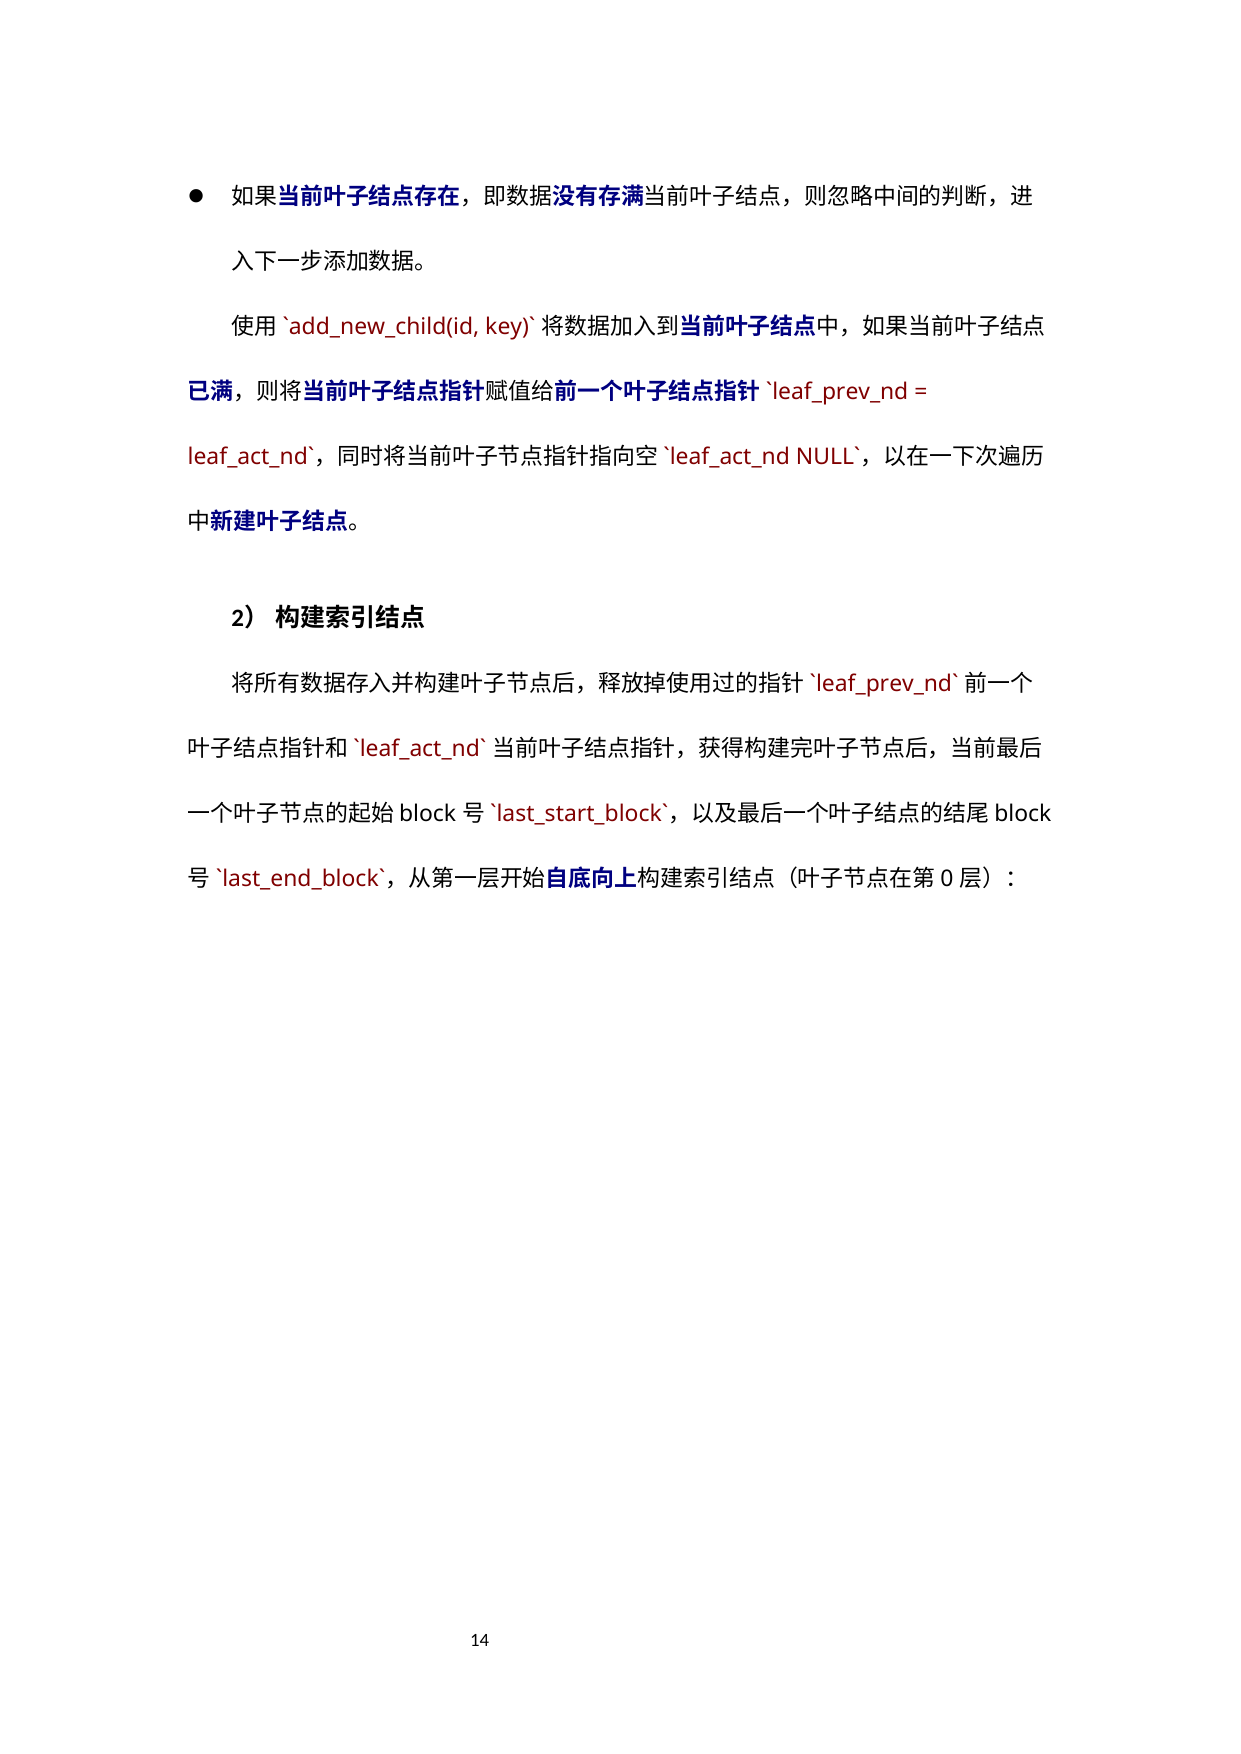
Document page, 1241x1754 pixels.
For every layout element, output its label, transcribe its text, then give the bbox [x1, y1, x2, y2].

text 将所有数据存入并构建叶子节点后，释放掉使用过的指针 `leaf_prev_nd` 前一个叶子结点指针和 `leaf_act_nd` 当前叶子结点指针，获得构建完叶子节点后，当前最后一个叶子节点的起始 block 号 `last_start_block`，以及最后一个叶子结点的结尾 block 号 `last_end_block`，从第一层开始自底向上构建索引结点（叶子节点在第 0 层）： [187, 649, 1053, 909]
list 如果当前叶子结点存在，即数据没有存满当前叶子结点，则忽略中间的判断，进入下一步添加数据。 [187, 162, 1053, 292]
list 使用 `add_new_child(id, key)` 将数据加入到当前叶子结点中，如果当前叶子结点已满，则将当前叶子结点指针赋值给前一个叶子结点指针 `leaf_prev_nd = leaf_act_nd`，同时将当前叶子节点指针指向空 `leaf_act_nd NULL`，以在一下次遍历中新建叶子结点。 [187, 292, 1053, 552]
list 构建索引结点 [187, 584, 1053, 649]
